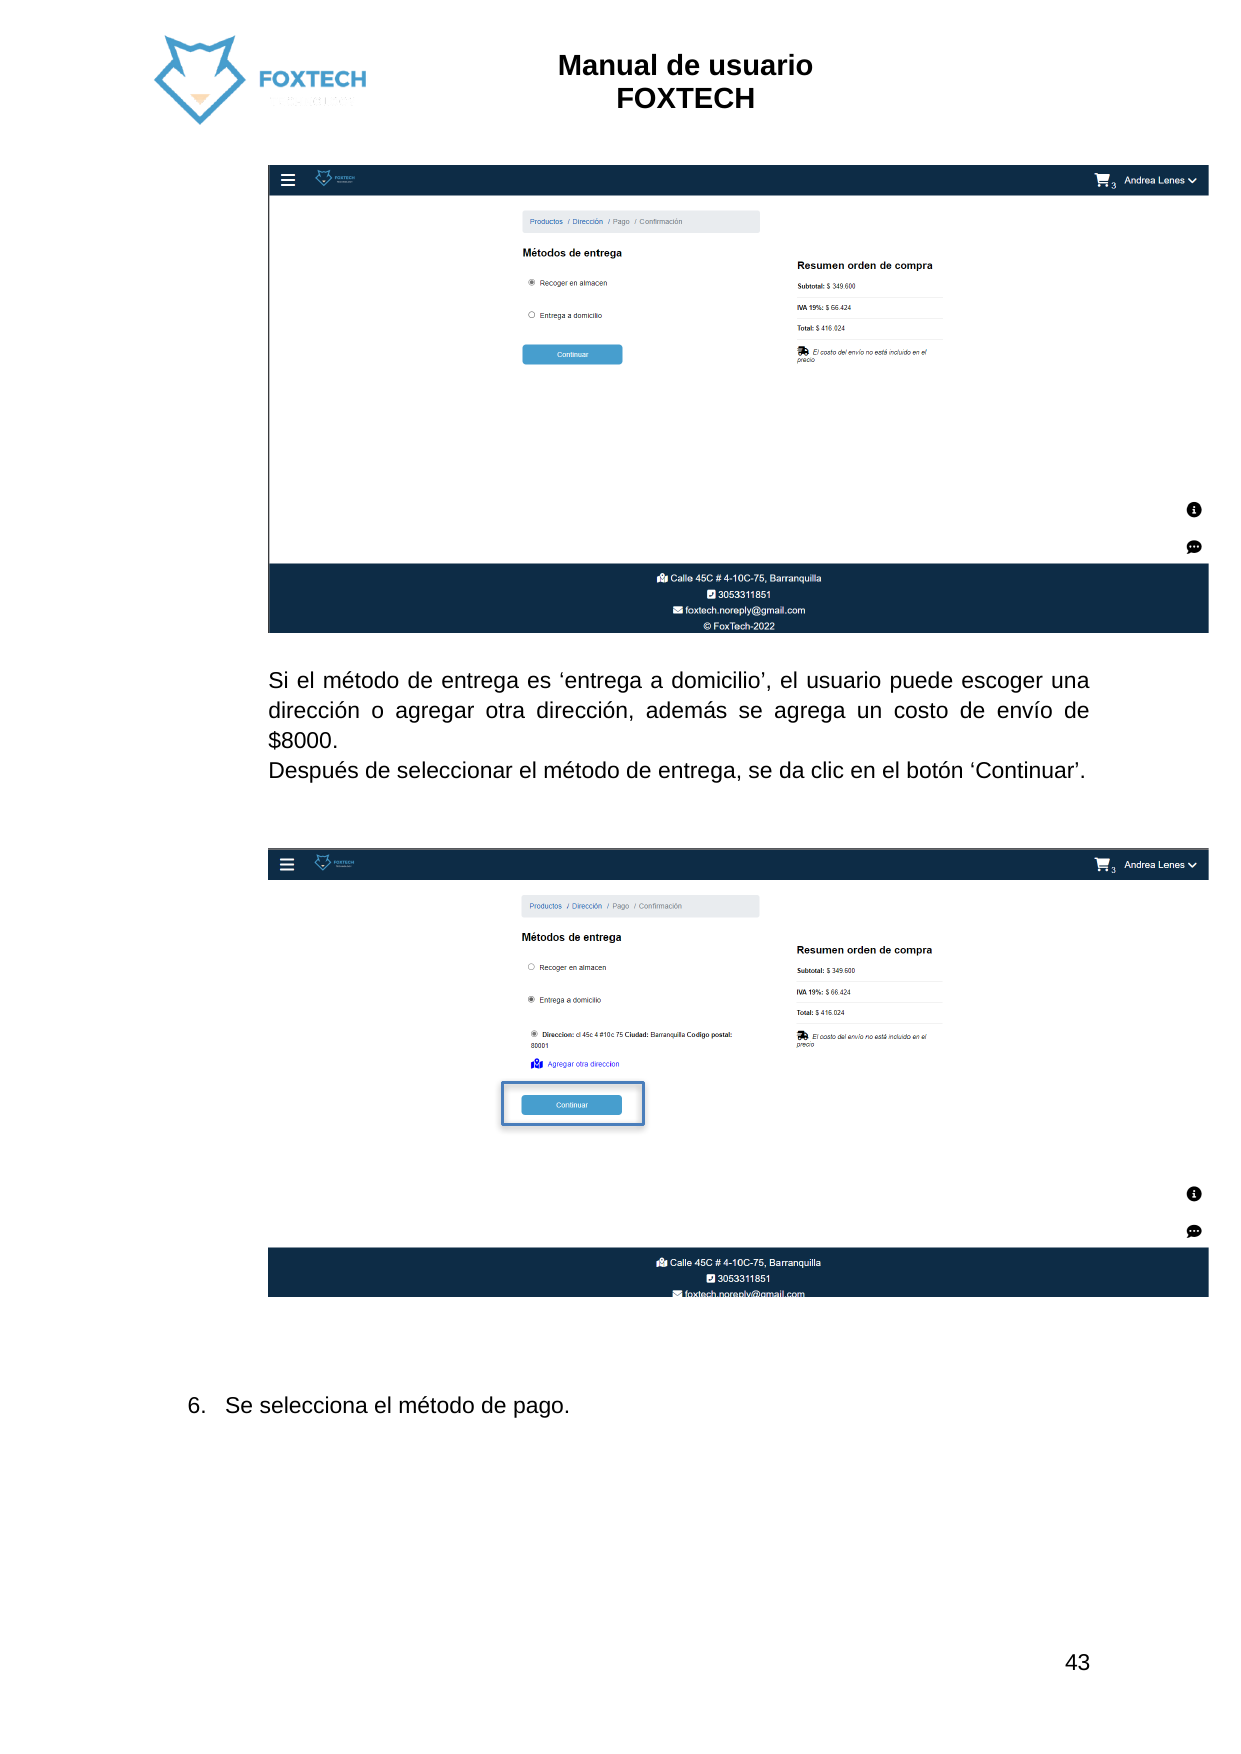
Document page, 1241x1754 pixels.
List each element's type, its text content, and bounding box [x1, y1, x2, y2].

list Se selecciona el método de pago. [187, 1392, 1090, 1418]
text Después de seleccionar el método de entrega, se da clic en el botón ‘Continuar’. [268, 757, 1090, 784]
picture [130, 31, 400, 140]
picture [268, 165, 1209, 633]
text Si el método de entrega es ‘entrega a domicilio’, el usuario puede escoger una dirección o agregar otra dirección, además se agrega un costo de envío de $8000. [268, 667, 1090, 754]
picture [268, 848, 1209, 1297]
